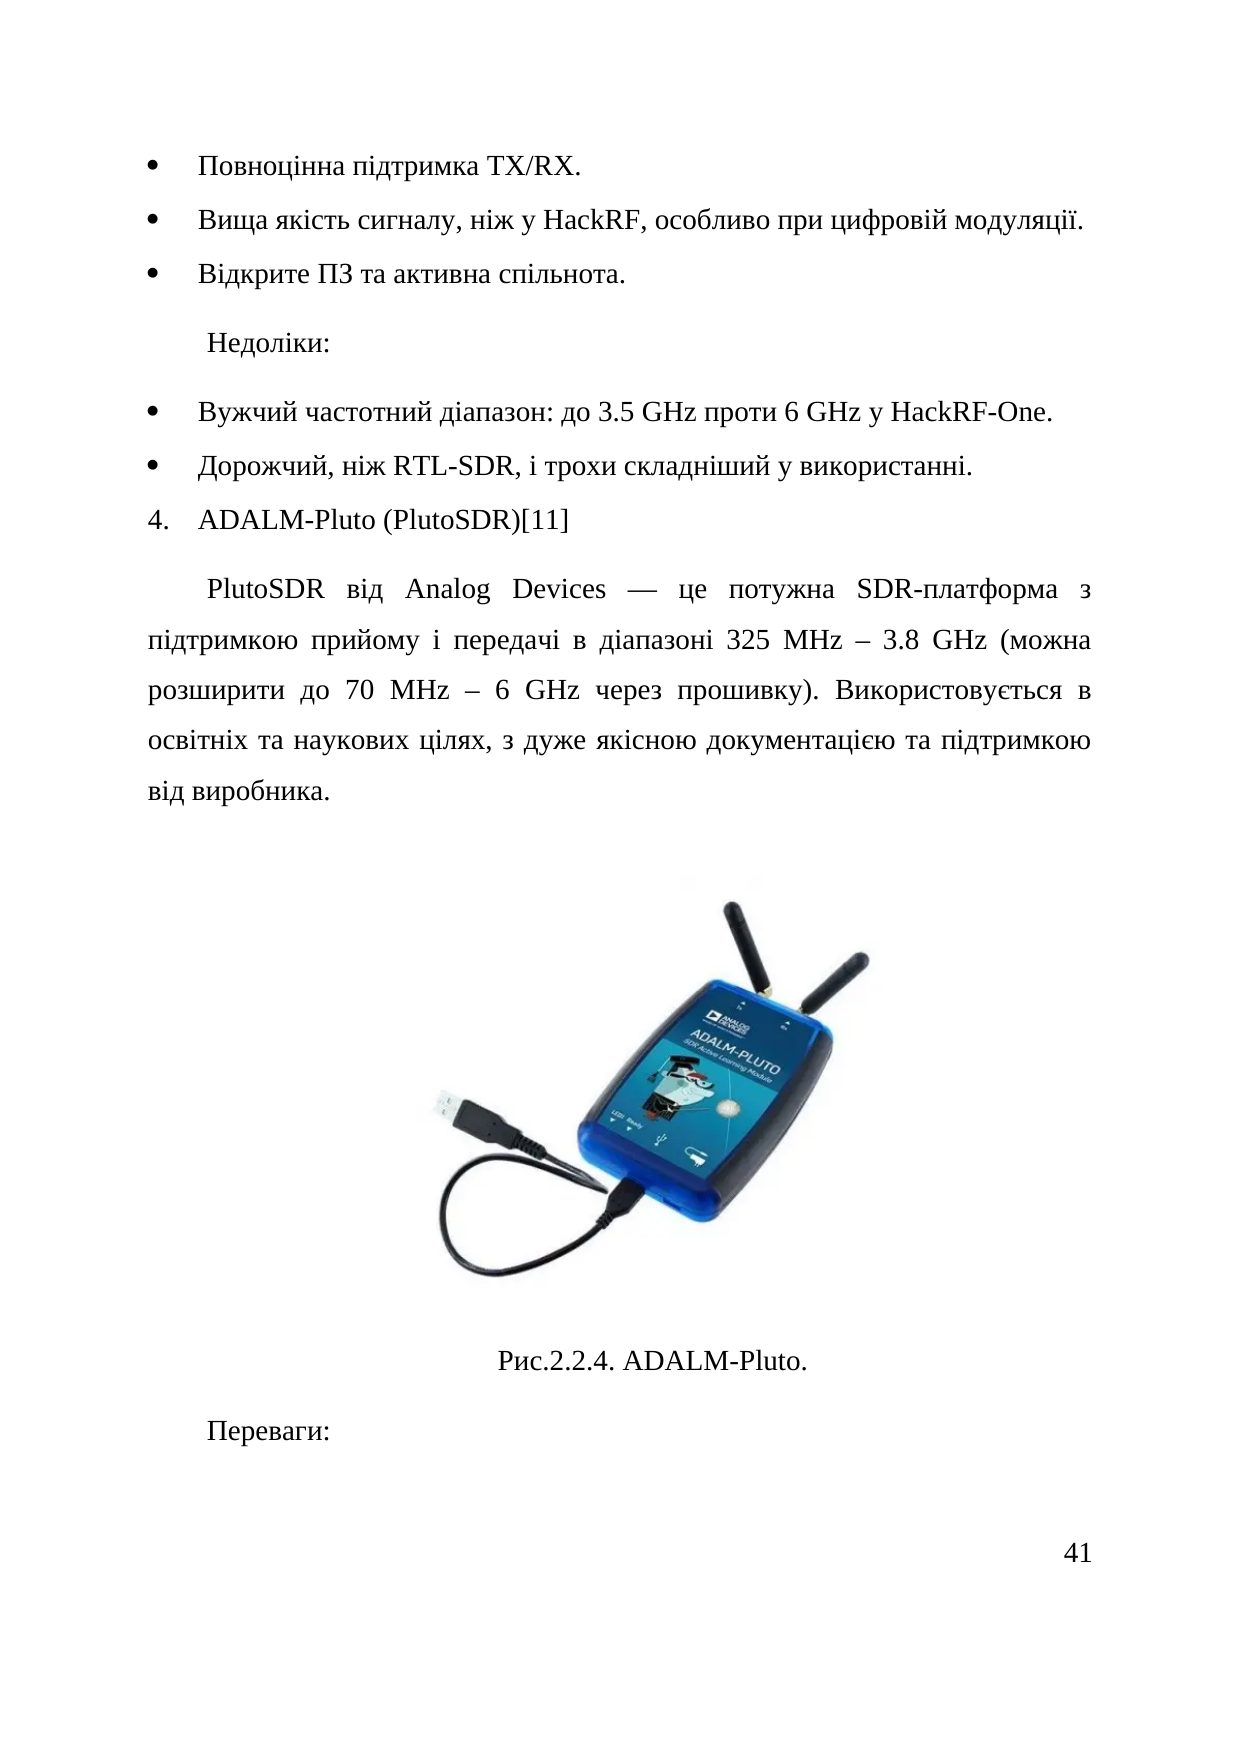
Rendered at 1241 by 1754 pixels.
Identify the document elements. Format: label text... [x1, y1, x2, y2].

list ADALM-Pluto (PlutoSDR)[11] [148, 502, 1093, 536]
text Недоліки: [148, 325, 1093, 359]
text PlutoSDR від Analog Devices — це потужна SDR-платформа з підтримкою прийому і передачі в діапазоні 325 MHz – 3.8 GHz (можна розширити до 70 MHz – 6 GHz через прошивку). Використовується в освітніх та наукових цілях, з дуже якісною документацією та підтримкою від виробника. [148, 572, 1093, 806]
text Переваги: [148, 1413, 1093, 1446]
text Рис.2.2.4. ADALM-Pluto. [148, 1343, 1093, 1377]
list Вища якість сигналу, ніж у HackRF, особливо при цифровій модуляції. [148, 202, 1093, 235]
list Дорожчий, ніж RTL-SDR, і трохи складніший у використанні. [148, 448, 1093, 482]
picture [416, 841, 889, 1315]
list Вужчий частотний діапазон: до 3.5 GHz проти 6 GHz у HackRF-One. [148, 394, 1093, 428]
list Відкрите ПЗ та активна спільнота. [148, 256, 1093, 289]
list Повноцінна підтримка TX/RX. [148, 148, 1093, 181]
